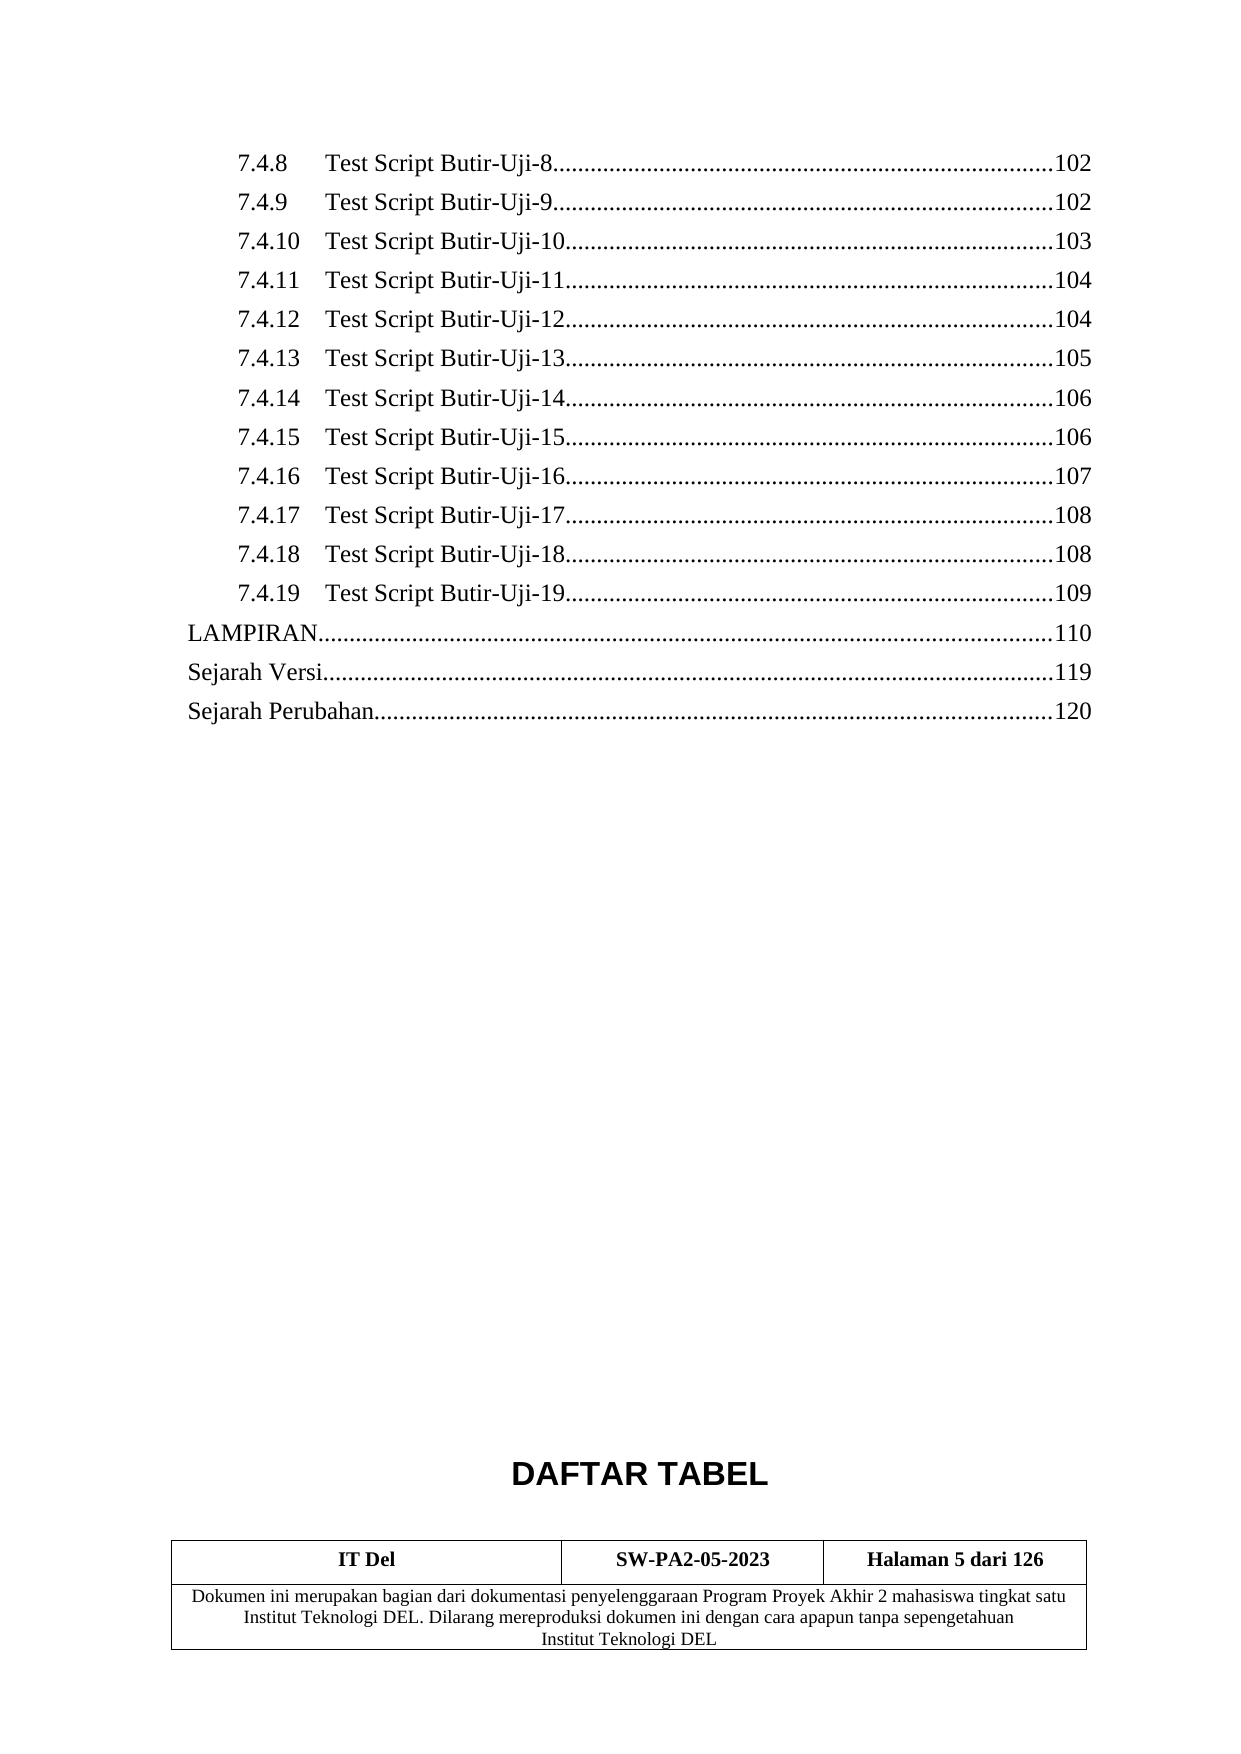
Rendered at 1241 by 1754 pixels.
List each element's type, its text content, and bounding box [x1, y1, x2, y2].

text DAFTAR TABEL [187, 1454, 1092, 1483]
